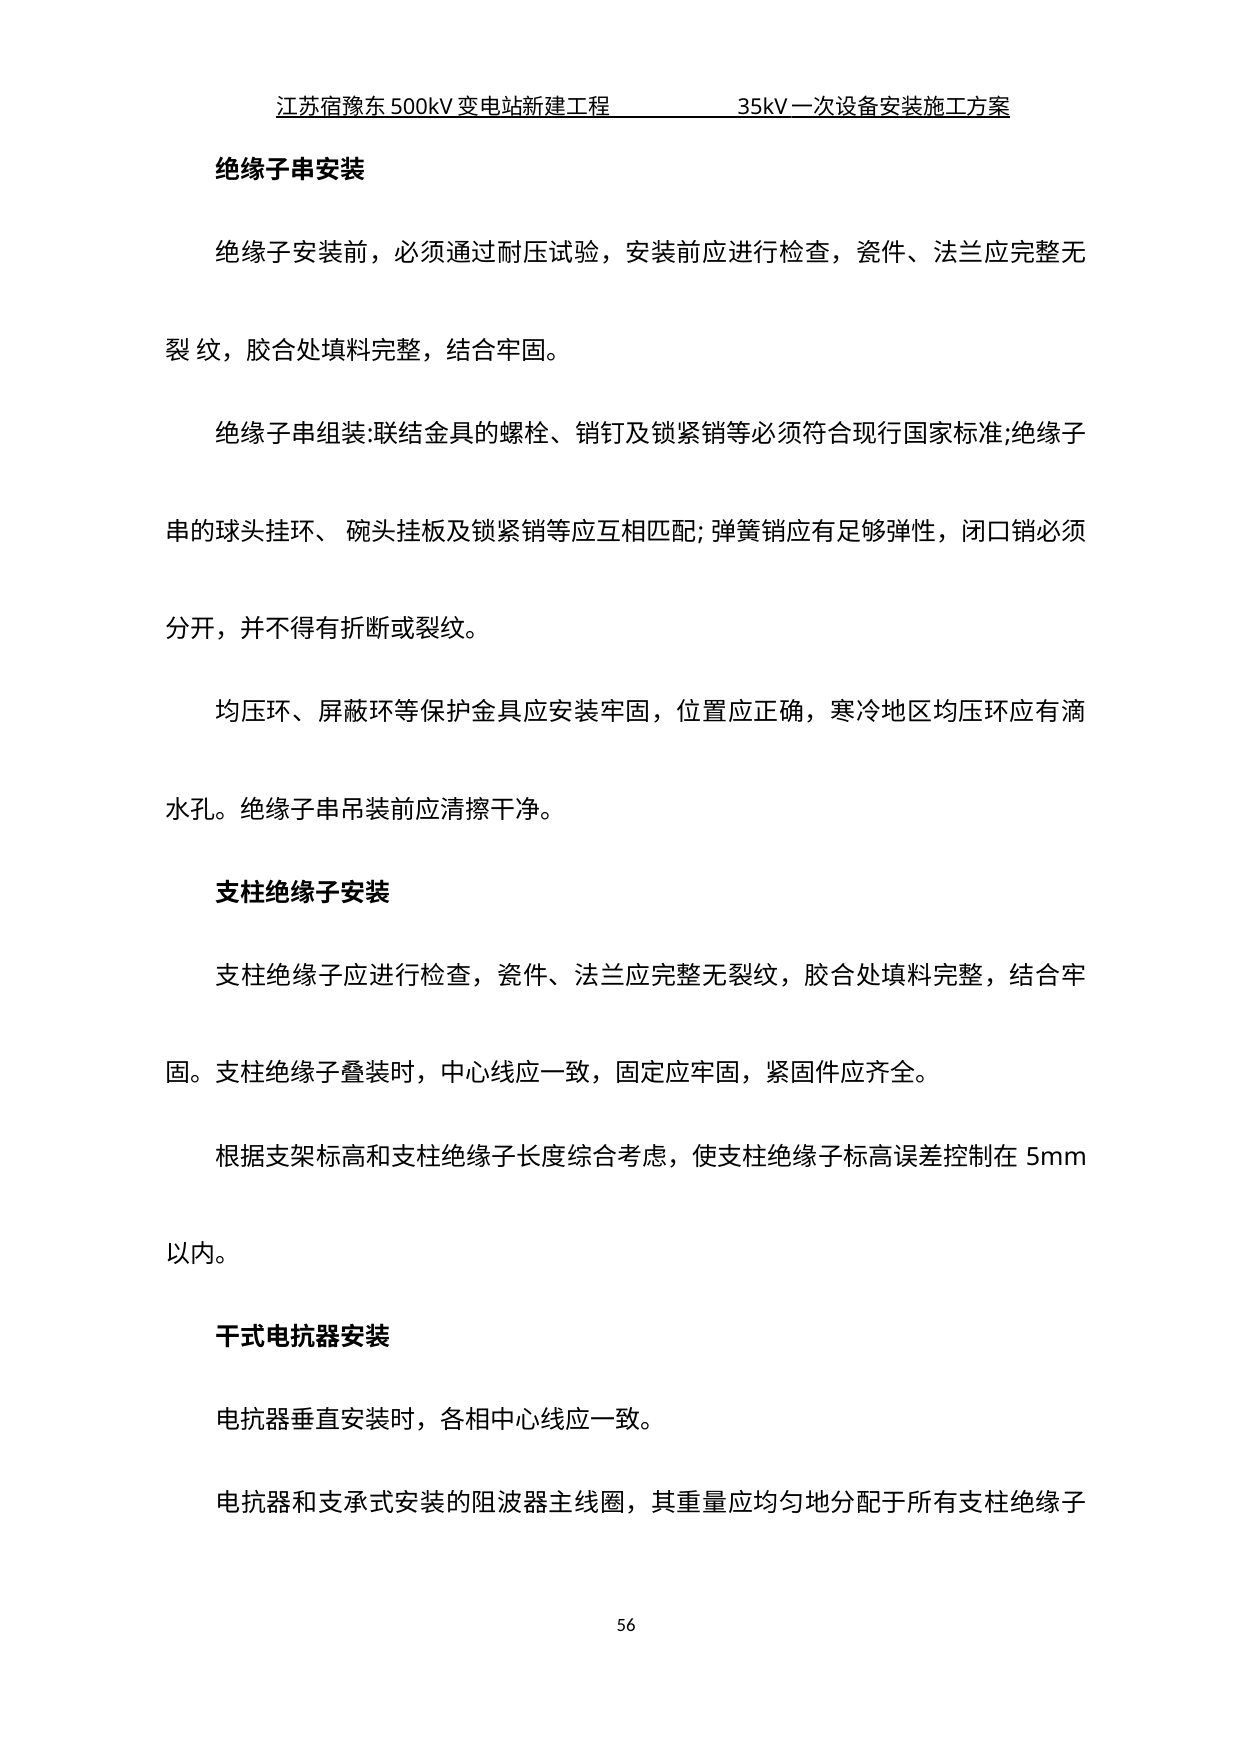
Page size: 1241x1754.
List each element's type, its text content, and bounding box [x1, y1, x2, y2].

text 支柱绝缘子应进行检查，瓷件、法兰应完整无裂纹，胶合处填料完整，结合牢固。支柱绝缘子叠装时，中心线应一致，固定应牢固，紧固件应齐全。 [165, 941, 1087, 1103]
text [165, 1468, 1087, 1533]
text 电抗器垂直安装时，各相中心线应一致。 [165, 1385, 1087, 1450]
text 均压环、屏蔽环等保护金具应安装牢固，位置应正确，寒冷地区均压环应有滴水孔。绝缘子串吊装前应清擦干净。 [165, 677, 1087, 840]
text 绝缘子安装前，必须通过耐压试验，安装前应进行检查，瓷件、法兰应完整无裂 纹，胶合处填料完整，结合牢固。 [165, 218, 1087, 381]
text 绝缘子串组装:联结金具的螺栓、销钉及锁紧销等必须符合现行国家标准;绝缘子串的球头挂环、 碗头挂板及锁紧销等应互相匹配; 弹簧销应有足够弹性，闭口销必须分开，并不得有折断或裂纹。 [165, 399, 1087, 659]
text 绝缘子串安装 [165, 135, 1087, 200]
text 支柱绝缘子安装 [165, 858, 1087, 923]
text 根据支架标高和支柱绝缘子长度综合考虑，使支柱绝缘子标高误差控制在5mm以内。 [165, 1122, 1087, 1284]
text 干式电抗器安装 [165, 1302, 1087, 1367]
